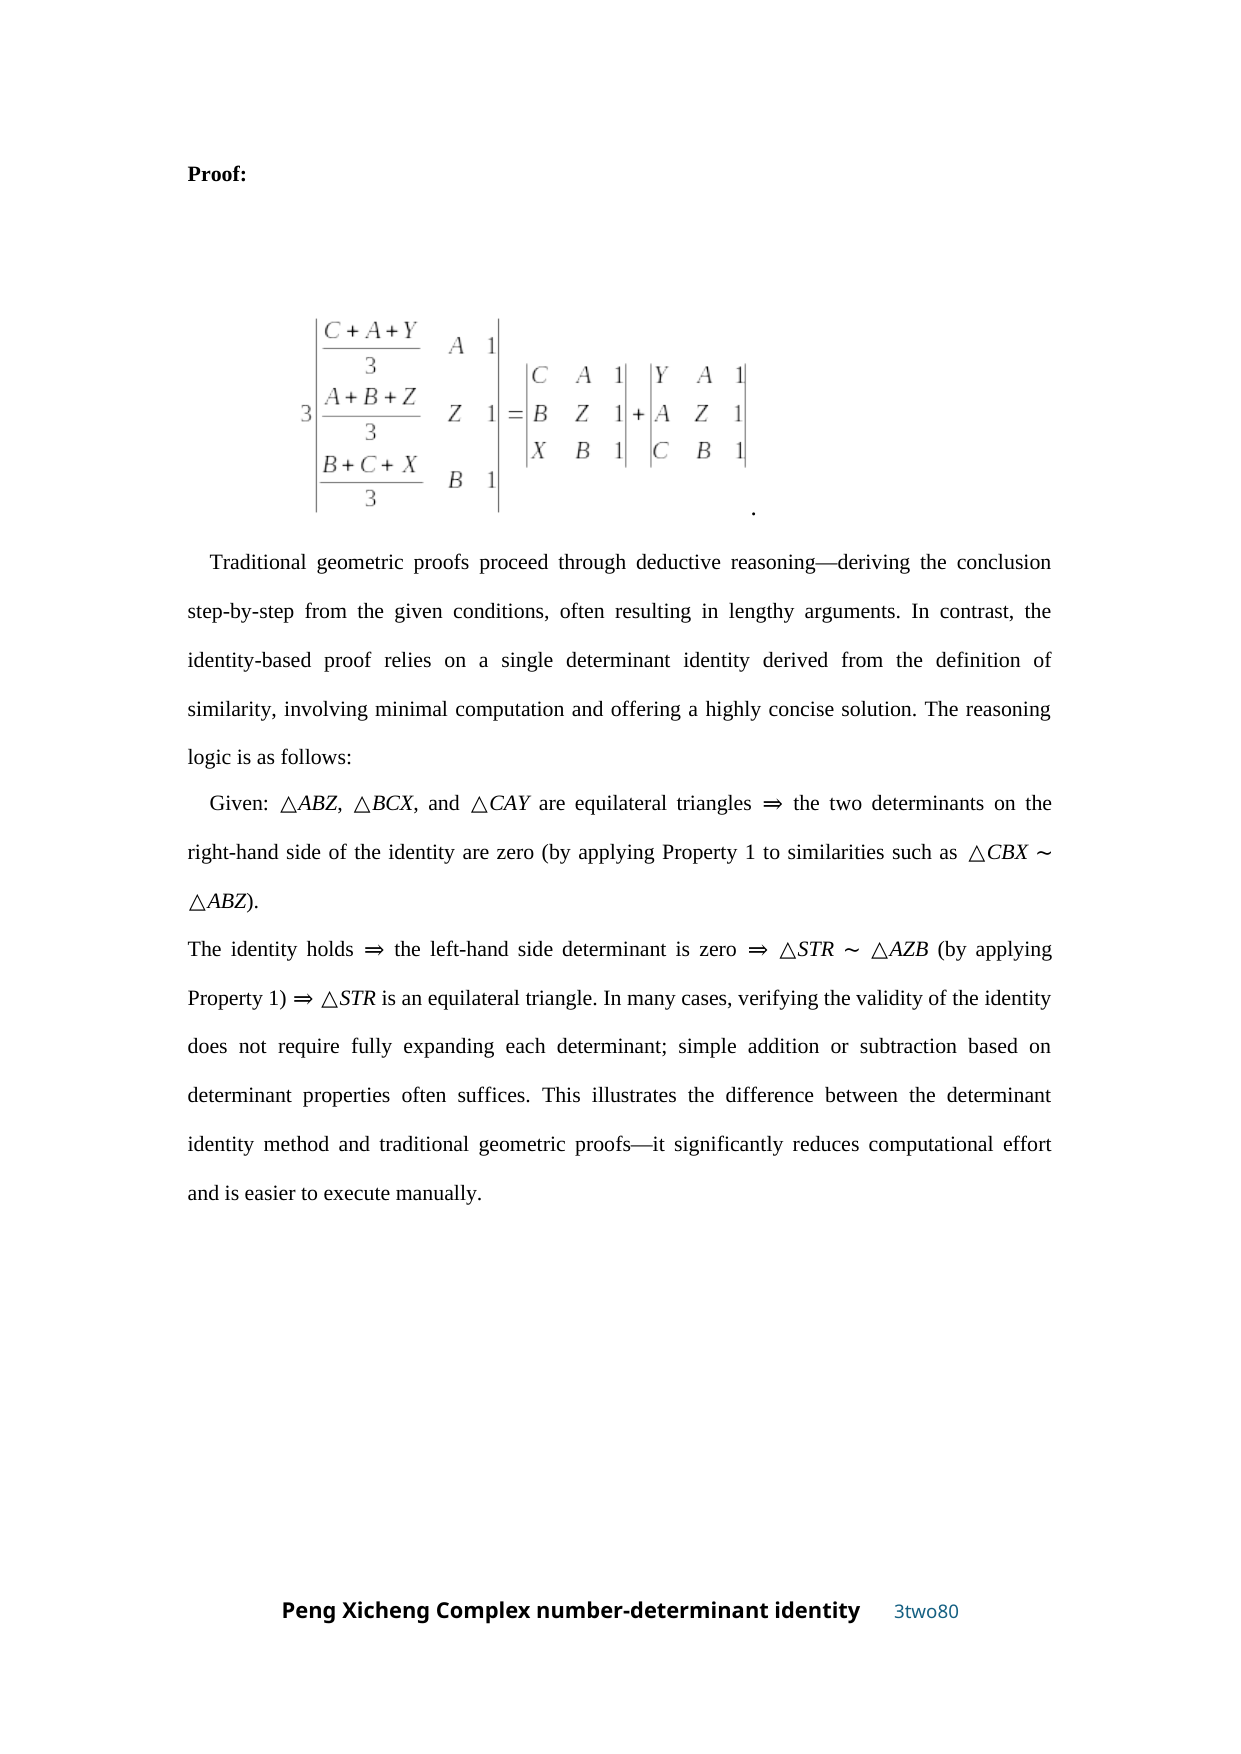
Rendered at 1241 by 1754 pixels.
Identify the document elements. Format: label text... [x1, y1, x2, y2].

text Traditional geometric proofs proceed through deductive reasoning—deriving the conclusion step-by-step from the given conditions, often resulting in lengthy arguments. In contrast, the identity-based proof relies on a single determinant identity derived from the definition of similarity, involving minimal computation and offering a highly concise solution. The reasoning logic is as follows: [187, 546, 1053, 773]
text Given: △ABZ, △BCX, and △CAY are equilateral triangles ⇒ the two determinants on the right-hand side of the identity are zero (by applying Property 1 to similarities such as △CBX ∼ △ABZ). The identity holds ⇒ the left-hand side determinant is zero ⇒ △STR ∼ △AZB (by applying Property 1) ⇒ △STR is an equilateral triangle. In many cases, verifying the validity of the identity does not require fully expanding each determinant; simple addition or subtraction based on determinant properties often suffices. This illustrates the difference between the determinant identity method and traditional geometric proofs—it significantly reduces computational effort and is easier to execute manually. [187, 786, 1053, 1208]
text Proof: . [187, 158, 1053, 531]
